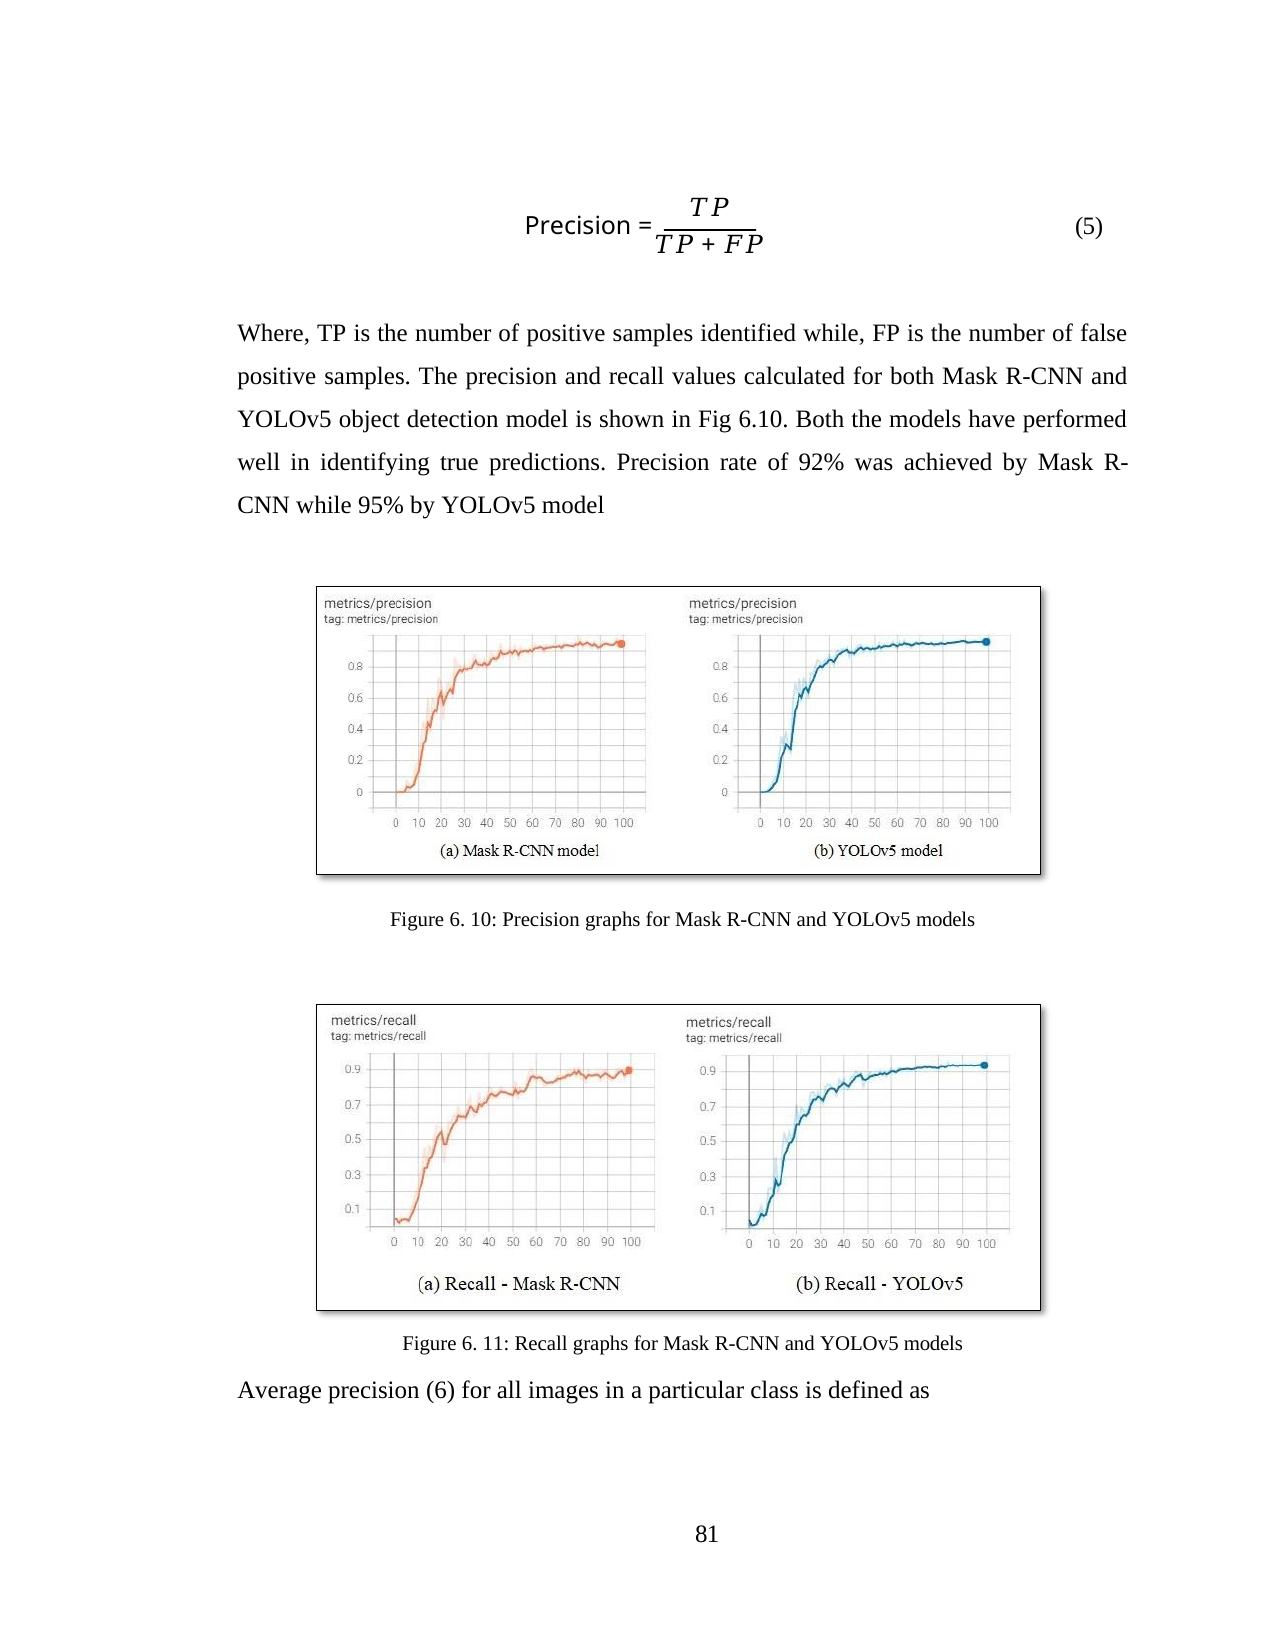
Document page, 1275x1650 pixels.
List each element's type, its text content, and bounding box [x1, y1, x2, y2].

table_header 𝑇𝑃 Precision = 𝑇𝑃 + 𝐹𝑃 [521, 199, 914, 259]
picture [317, 587, 1040, 602]
text Figure 6. 10: Precision graphs for Mask R-CNN and YOLOv5 models [212, 602, 1152, 931]
text Where, TP is the number of positive samples identified while, FP is the number of false positive samples. The precision and recall values calculated for both Mask R-CNN and YOLOv5 object detection model is shown in Fig 6.10. Both the models have performed well in identifying true predictions. Precision rate of 92% was achieved by Mask R-CNN while 95% by YOLOv5 model [237, 318, 1128, 519]
text Average precision (6) for all images in a particular class is defined as [237, 1376, 1185, 1404]
picture [313, 1001, 1052, 1009]
picture [313, 583, 1052, 602]
table_header (5) [915, 199, 1108, 259]
picture [317, 1005, 1040, 1009]
text Figure 6. 11: Recall graphs for Mask R-CNN and YOLOv5 models [212, 1009, 1153, 1355]
